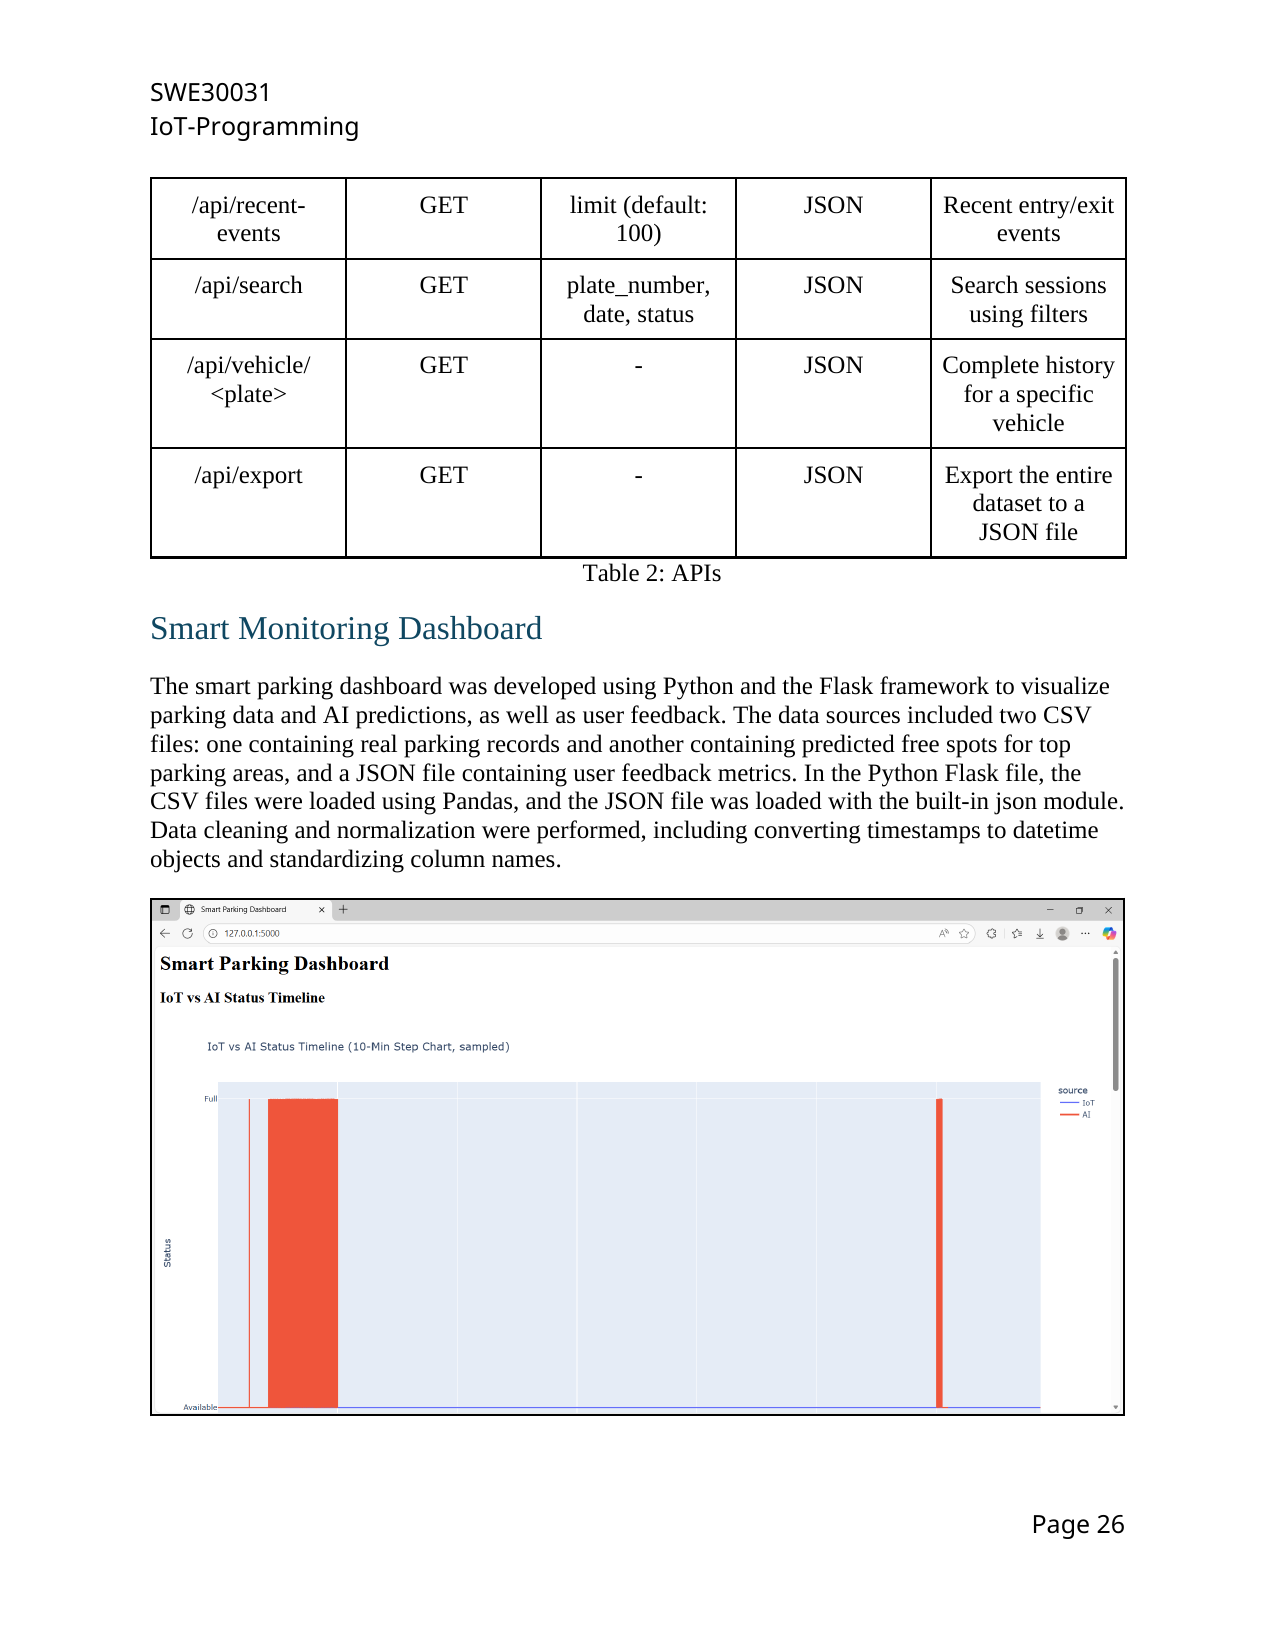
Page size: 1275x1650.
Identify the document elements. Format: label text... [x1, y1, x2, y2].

table_cell JSON [737, 260, 930, 338]
table_cell JSON [737, 449, 930, 556]
table_cell /api/recent-events [152, 179, 345, 258]
text The smart parking dashboard was developed using Python and the Flask framework to visualize parking data and AI predictions, as well as user feedback. The data sources included two CSV files: one containing real parking records and another containing predicted free spots for top parking areas, and a JSON file containing user feedback metrics. In the Python Flask file, the CSV files were loaded using Pandas, and the JSON file was loaded with the built-in json module. Data cleaning and normalization were performed, including converting timestamps to datetime objects and standardizing column names. [150, 671, 1125, 873]
table_cell plate_number, date, status [542, 260, 735, 338]
table_cell limit (default: 100) [542, 179, 735, 258]
table_cell GET [347, 449, 540, 556]
table_cell GET [347, 179, 540, 258]
table_cell - [542, 449, 735, 556]
table_cell - [542, 340, 735, 447]
table_cell /api/vehicle/<plate> [152, 340, 345, 447]
table_cell JSON [737, 179, 930, 258]
table_cell Recent entry/exit events [932, 179, 1125, 258]
subtitle Smart Monitoring Dashboard [150, 608, 1125, 646]
table_cell Search sessions using filters [932, 260, 1125, 338]
table_cell JSON [737, 340, 930, 447]
table_cell Export the entire dataset to a JSON file [932, 449, 1125, 556]
table_cell GET [347, 260, 540, 338]
table_cell /api/search [152, 260, 345, 338]
table_cell Complete history for a specific vehicle [932, 340, 1125, 447]
picture [152, 900, 1123, 1414]
table_cell /api/export [152, 449, 345, 556]
table_cell GET [347, 340, 540, 447]
text Table 2: APIs [150, 558, 1154, 587]
